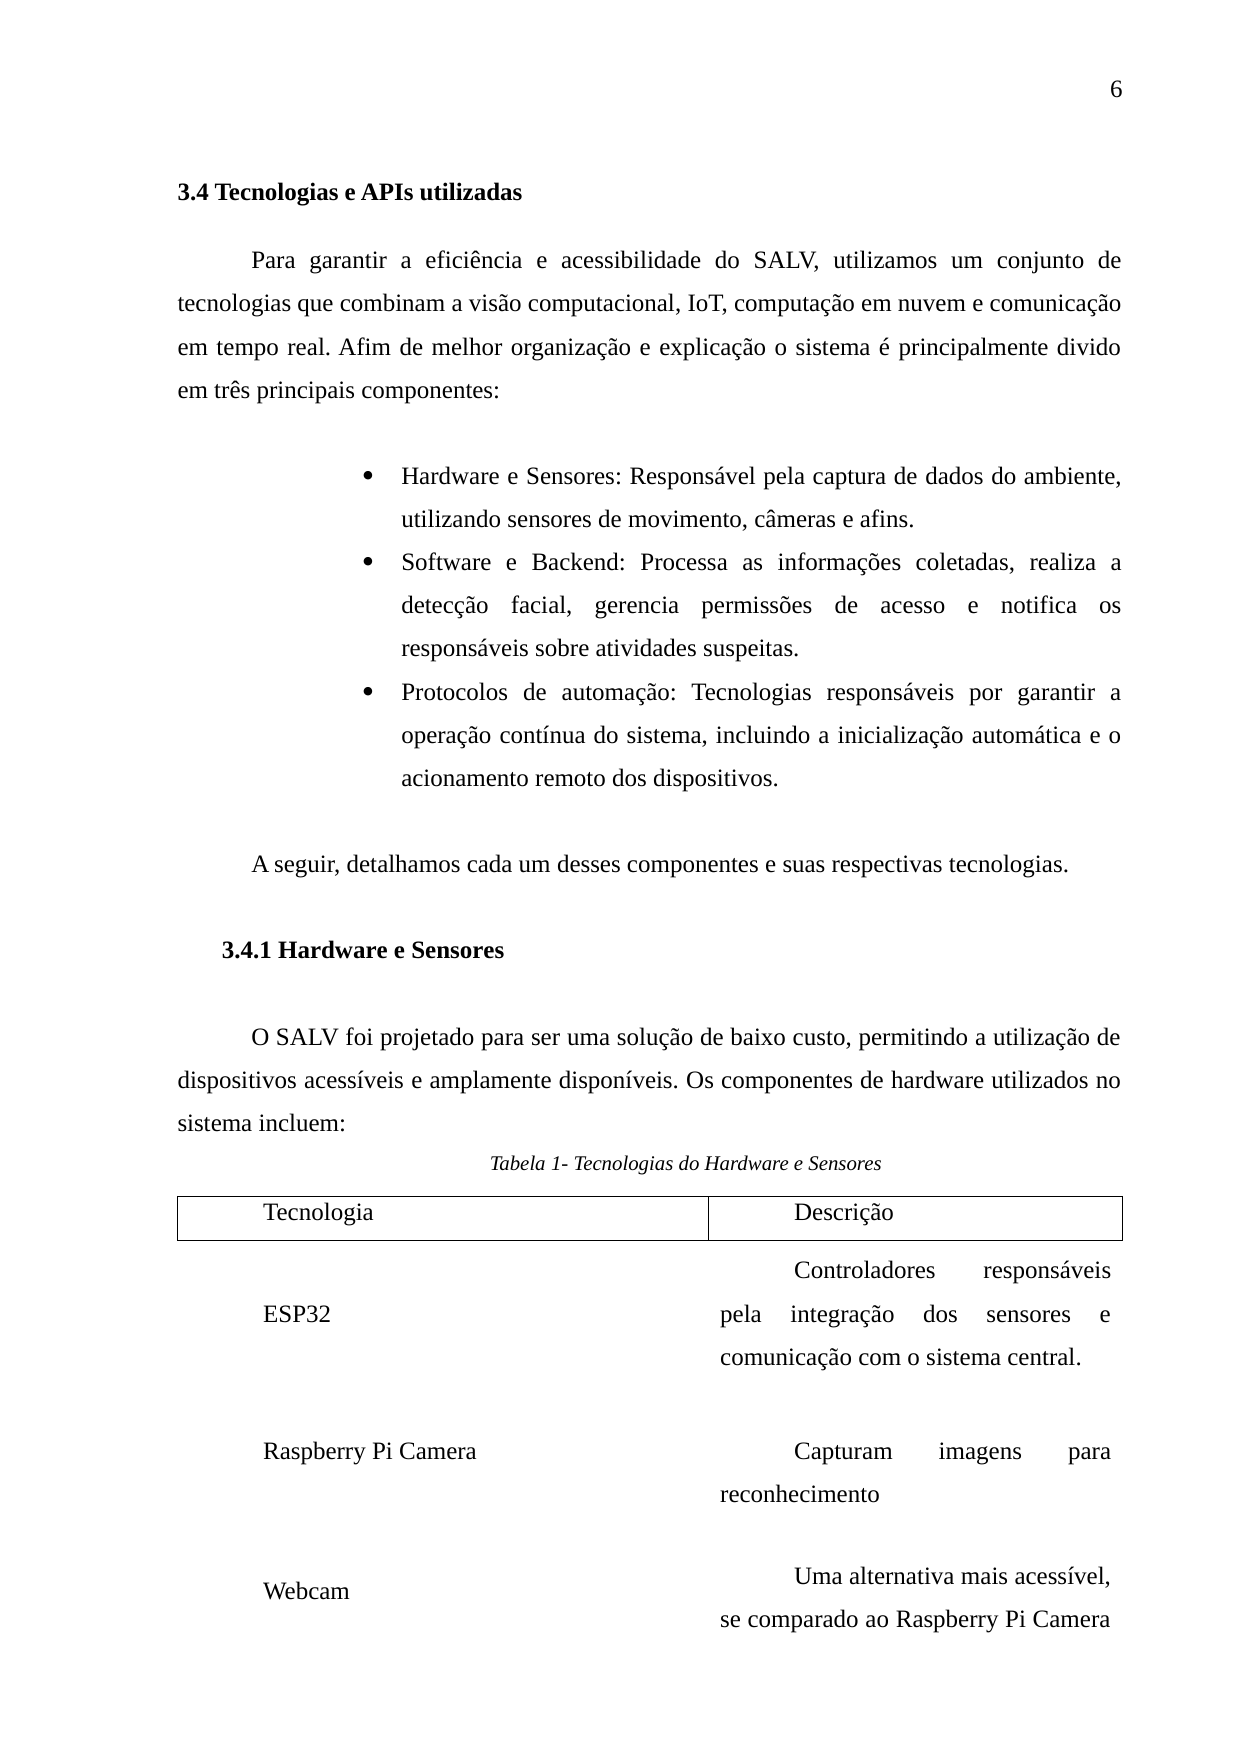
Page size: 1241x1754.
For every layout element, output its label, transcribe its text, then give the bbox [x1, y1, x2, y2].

table_cell Raspberry Pi Camera [178, 1399, 709, 1559]
text Tabela 1- Tecnologias do Hardware e Sensores [177, 1151, 1122, 1175]
text 3.4.1 Hardware e Sensores [222, 935, 1122, 964]
list Software e Backend: Processa as informações coletadas, realiza a detecção facial, gerencia permissões de acesso e notifica os responsáveis sobre atividades suspeitas. [363, 547, 1122, 662]
text Para garantir a eficiência e acessibilidade do SALV, utilizamos um conjunto de tecnologias que combinam a visão computacional, IoT, computação em nuvem e comunicação em tempo real. Afim de melhor organização e explicação o sistema é principalmente divido em três principais componentes: [177, 245, 1122, 403]
table_cell Capturam imagens para reconhecimento [709, 1399, 1122, 1559]
table_cell Controladores responsáveis pela integração dos sensores e comunicação com o sistema central. [709, 1241, 1122, 1399]
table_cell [709, 1559, 1122, 1636]
list Hardware e Sensores: Responsável pela captura de dados do ambiente, utilizando sensores de movimento, câmeras e afins. [363, 461, 1122, 533]
text O SALV foi projetado para ser uma solução de baixo custo, permitindo a utilização de dispositivos acessíveis e amplamente disponíveis. Os componentes de hardware utilizados no sistema incluem: [177, 1022, 1122, 1137]
text A seguir, detalhamos cada um desses componentes e suas respectivas tecnologias. [177, 849, 1122, 878]
subtitle 3.4 Tecnologias e APIs utilizadas [177, 177, 1122, 206]
table_header Tecnologia [178, 1197, 708, 1240]
table_cell ESP32 [178, 1241, 709, 1399]
list Protocolos de automação: Tecnologias responsáveis por garantir a operação contínua do sistema, incluindo a inicialização automática e o acionamento remoto dos dispositivos. [363, 677, 1122, 792]
table_header Descrição [709, 1197, 1122, 1240]
table_cell Webcam [178, 1559, 709, 1636]
